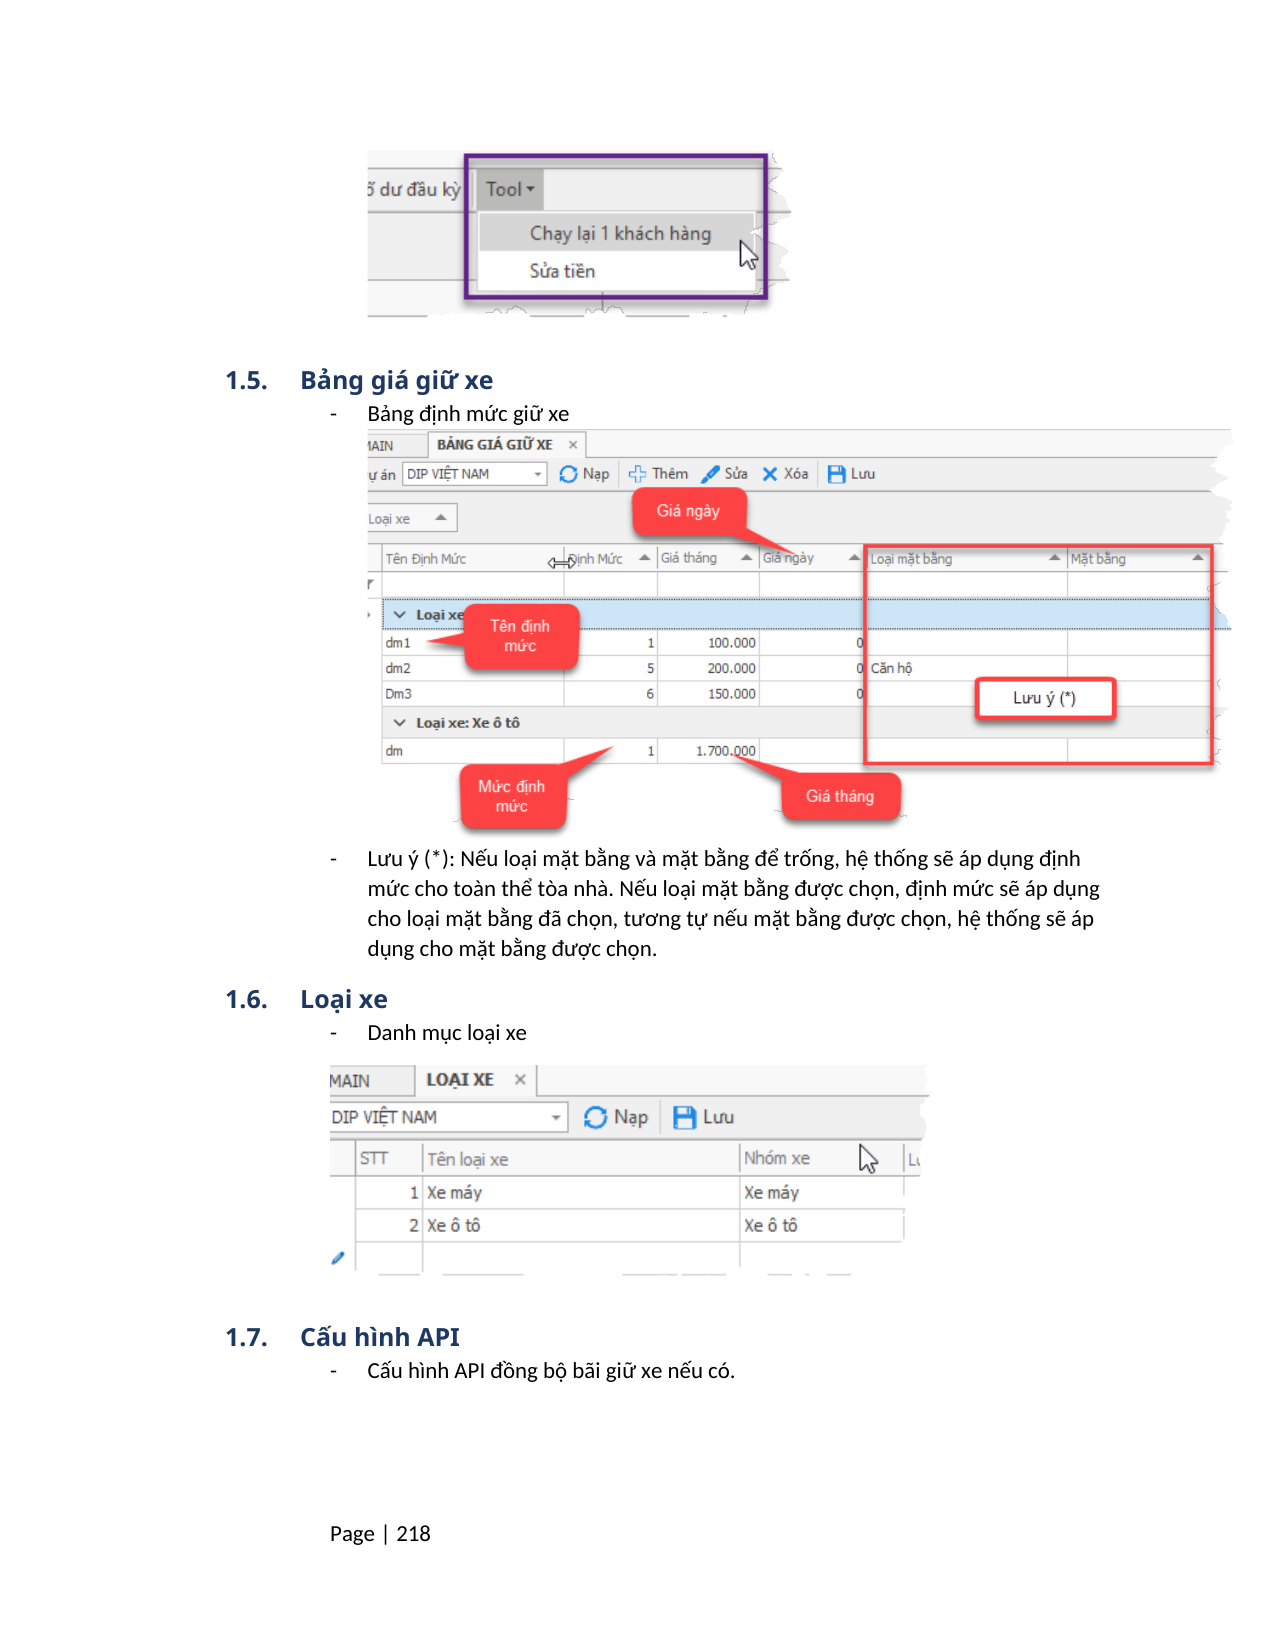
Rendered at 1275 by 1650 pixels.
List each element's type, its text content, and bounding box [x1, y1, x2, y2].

picture [367, 150, 798, 344]
subtitle Loại xe [225, 981, 1125, 1015]
list Bảng định mức giữ xe [330, 399, 1125, 427]
list Cấu hình API đồng bộ bãi giữ xe nếu có. [330, 1357, 1125, 1384]
subtitle Cấu hình API [225, 1320, 1125, 1354]
picture [330, 1065, 944, 1301]
picture [367, 429, 1243, 842]
subtitle Bảng giá giữ xe [225, 363, 1125, 397]
list Lưu ý (*): Nếu loại mặt bằng và mặt bằng để trống, hệ thống sẽ áp dụng định mức cho toàn thể tòa nhà. Nếu loại mặt bằng được chọn, định mức sẽ áp dụng cho loại mặt bằng đã chọn, tương tự nếu mặt bằng được chọn, hệ thống sẽ áp dụng cho mặt bằng được chọn. [330, 844, 1125, 962]
list Danh mục loại xe [330, 1018, 1125, 1046]
